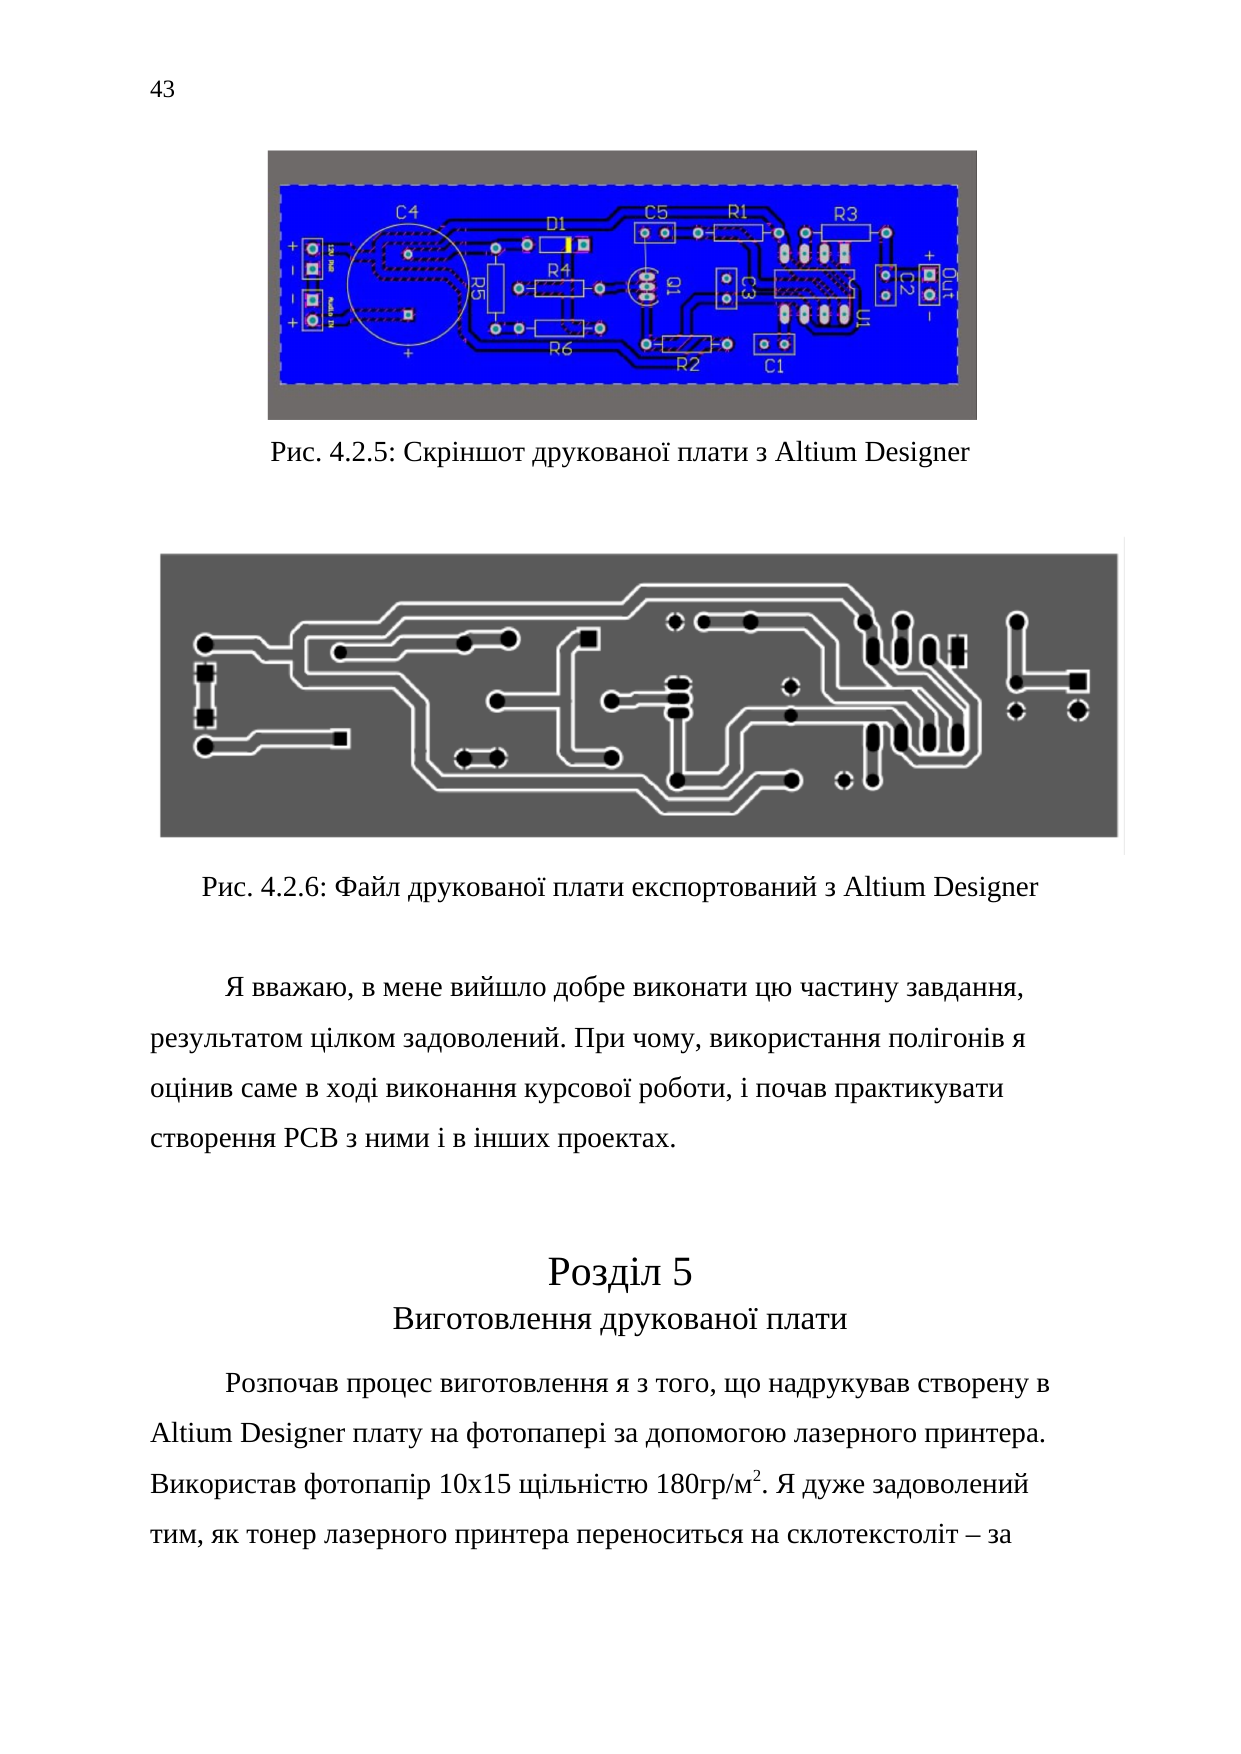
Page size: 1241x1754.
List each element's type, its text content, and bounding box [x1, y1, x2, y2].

picture [268, 151, 977, 420]
subtitle Виготовлення друкованої плати [150, 1298, 1090, 1336]
text Рис. 4.2.6: Файл друкованої плати експортований з Altium Designer [150, 869, 1090, 902]
picture [156, 538, 1124, 855]
text Рис. 4.2.5: Скріншот друкованої плати з Altium Designer [150, 434, 1090, 468]
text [150, 1365, 1090, 1550]
text Я вважаю, в мене вийшло добре виконати цю частину завдання, результатом цілком задоволений. При чому, використання полігонів я оцінив саме в ході виконання курсової роботи, і почав практикувати створення PCB з ними і в інших проектах. [150, 969, 1090, 1154]
subtitle Розділ 5 [150, 1246, 1090, 1294]
